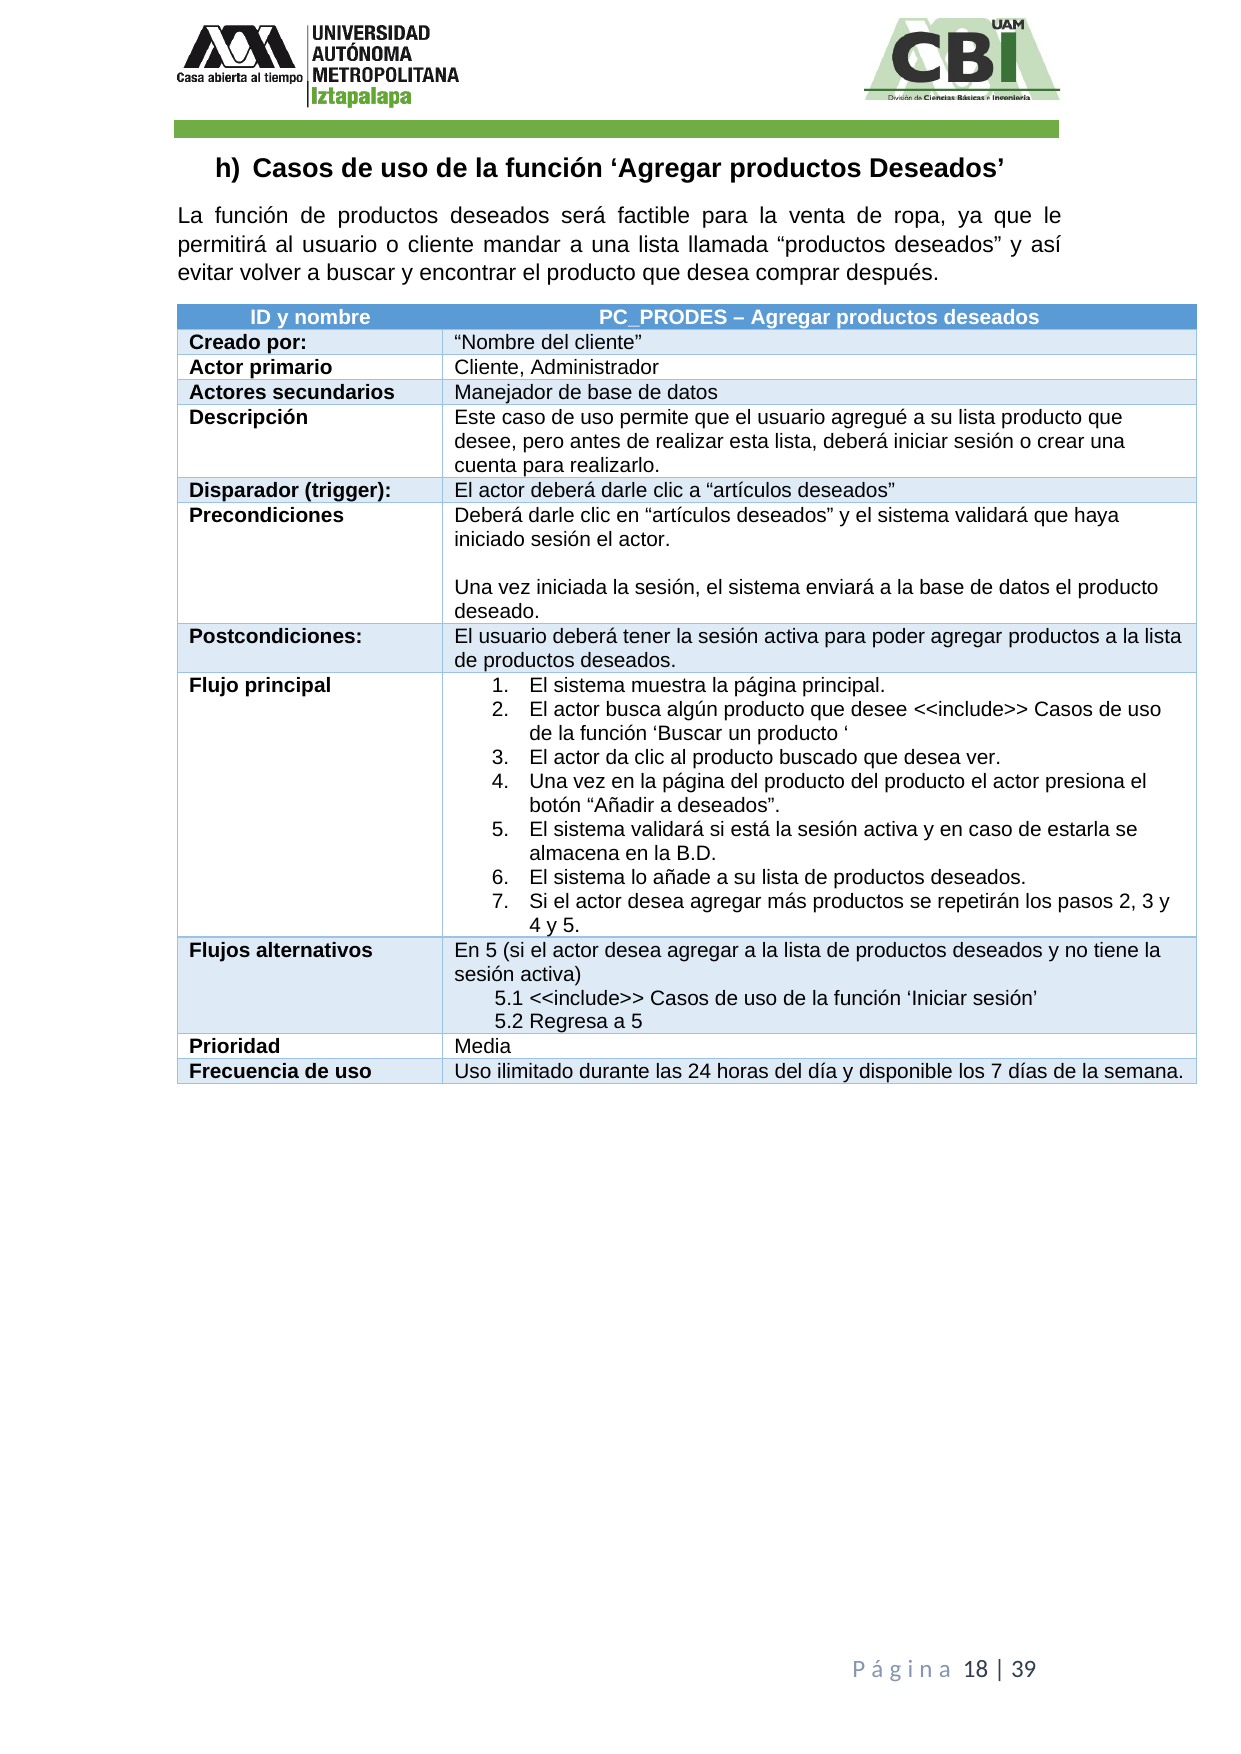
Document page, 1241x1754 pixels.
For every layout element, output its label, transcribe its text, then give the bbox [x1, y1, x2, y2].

table_cell Uso ilimitado durante las 24 horas del día y disponible los 7 días de la semana. [443, 1059, 1196, 1083]
picture [177, 25, 459, 109]
table_cell Disparador (trigger): [178, 478, 442, 502]
table_cell Descripción [178, 405, 442, 477]
table_cell “Nombre del cliente” [443, 330, 1196, 354]
subtitle Casos de uso de la función ‘Agregar productos Deseados’ [215, 152, 1063, 183]
table_cell Frecuencia de uso [178, 1059, 442, 1083]
picture [863, 18, 1060, 100]
table_cell Actor primario [178, 355, 442, 379]
table_cell Actores secundarios [178, 380, 442, 404]
table_cell Este caso de uso permite que el usuario agregué a su lista producto que desee, pero antes de realizar esta lista, deberá iniciar sesión o crear una cuenta para realizarlo. [443, 405, 1196, 477]
table_cell Flujos alternativos [178, 938, 442, 1033]
table_cell En 5 (si el actor desea agregar a la lista de productos deseados y no tiene la sesión activa) 5.1 <<include>> Casos de uso de la función ‘Iniciar sesión’ 5.2 Regresa a 5 [443, 938, 1196, 1033]
table_cell Cliente, Administrador [443, 355, 1196, 379]
table_cell El actor deberá darle clic a “artículos deseados” [443, 478, 1196, 502]
table_cell Manejador de base de datos [443, 380, 1196, 404]
table_cell Flujo principal [178, 673, 442, 936]
table_header ID y nombre [178, 305, 442, 329]
table_cell El sistema muestra la página principal. El actor busca algún producto que desee <<include>> Casos de uso de la función ‘Buscar un producto ‘ El actor da clic al producto buscado que desea ver. Una vez en la página del producto del producto el actor presiona el botón “Añadir a deseados”. El sistema validará si está la sesión activa y en caso de estarla se almacena en la B.D. El sistema lo añade a su lista de productos deseados. Si el actor desea agregar más productos se repetirán los pasos 2, 3 y 4 y 5. [443, 673, 1196, 936]
table_cell Precondiciones [178, 503, 442, 623]
table_header PC_PRODES – Agregar productos deseados [443, 305, 1196, 329]
table_cell El usuario deberá tener la sesión activa para poder agregar productos a la lista de productos deseados. [443, 624, 1196, 672]
table_cell Prioridad [178, 1034, 442, 1058]
table_cell Postcondiciones: [178, 624, 442, 672]
table_cell Media [443, 1034, 1196, 1058]
table_cell Creado por: [178, 330, 442, 354]
text La función de productos deseados será factible para la venta de ropa, ya que le permitirá al usuario o cliente mandar a una lista llamada “productos deseados” y así evitar volver a buscar y encontrar el producto que desea comprar después. [177, 202, 1063, 285]
table_cell Deberá darle clic en “artículos deseados” y el sistema validará que haya iniciado sesión el actor. Una vez iniciada la sesión, el sistema enviará a la base de datos el producto deseado. [443, 503, 1196, 623]
